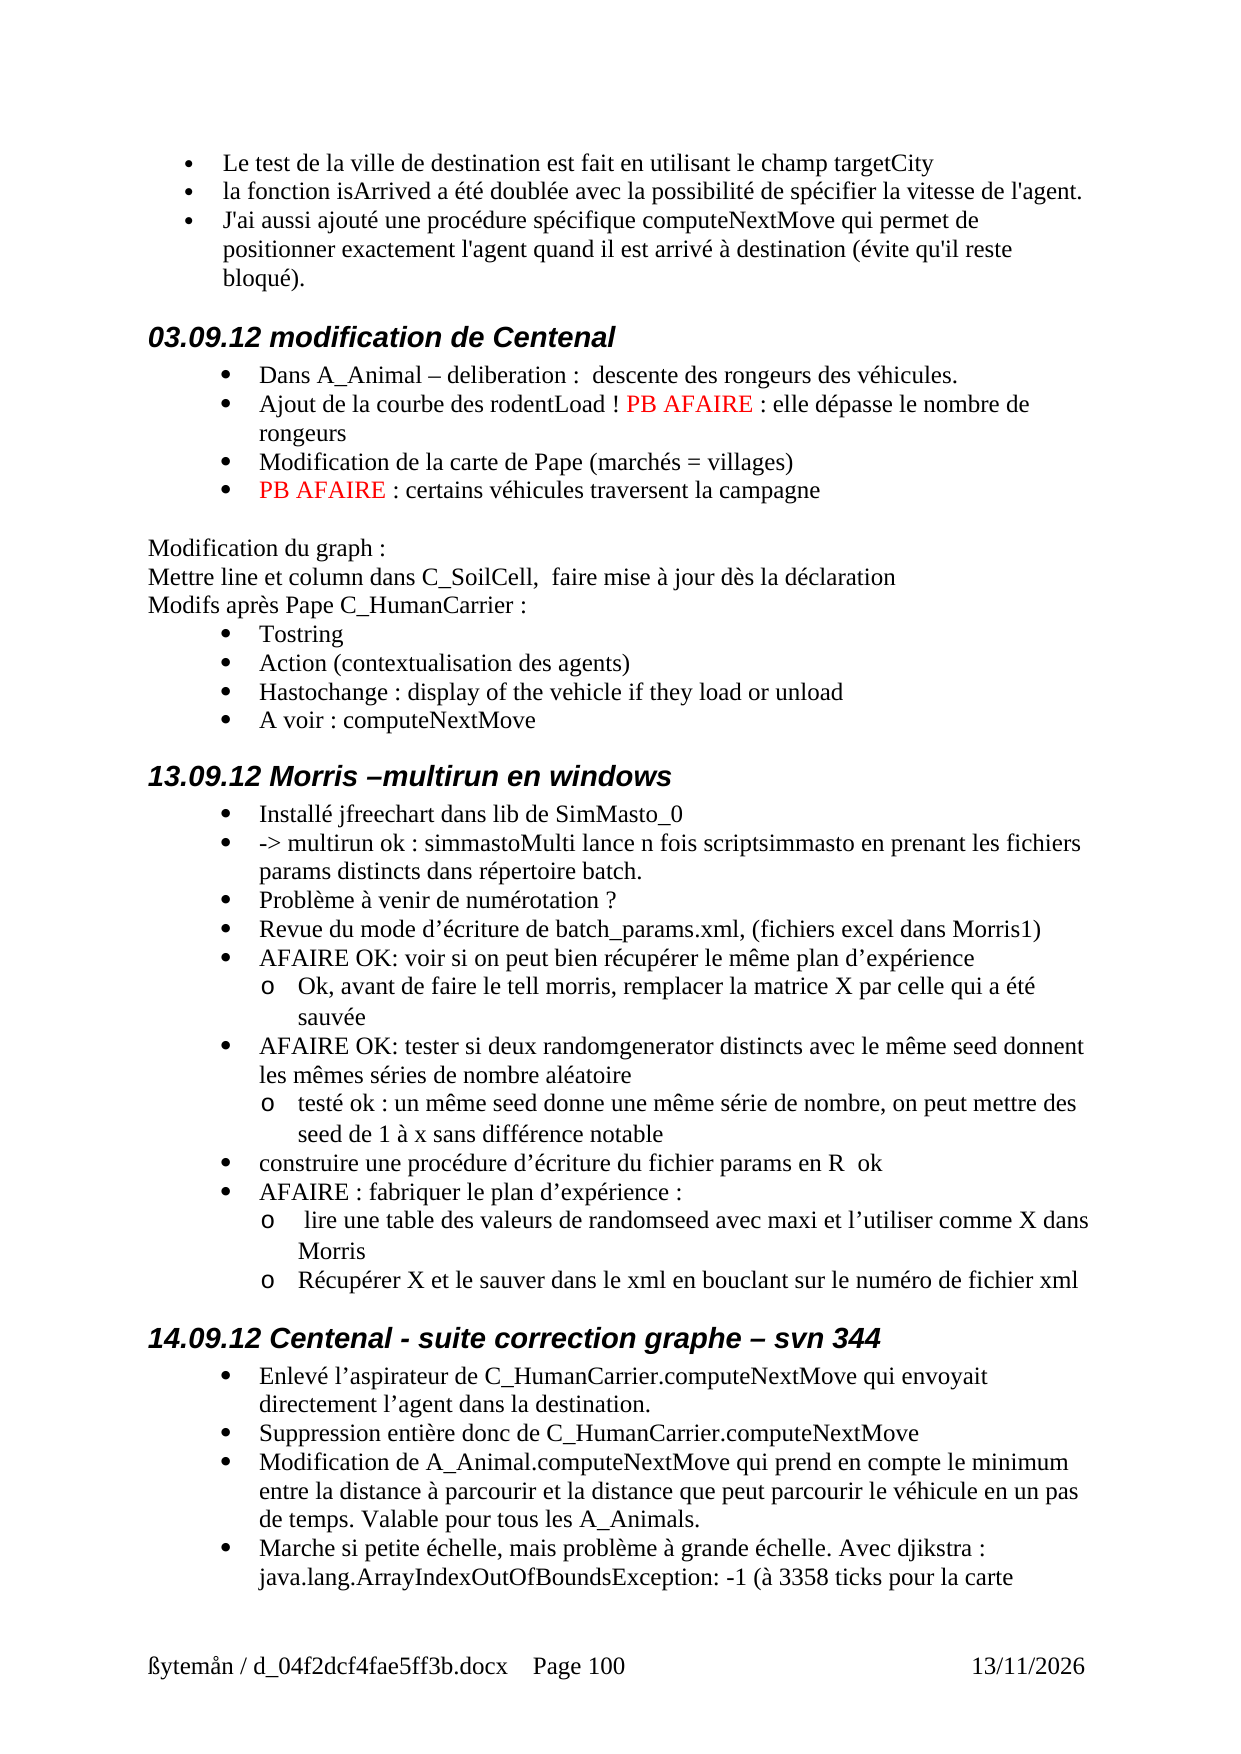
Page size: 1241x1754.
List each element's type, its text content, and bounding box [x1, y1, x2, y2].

list construire une procédure d’écriture du fichier params en R ok [221, 1148, 1093, 1177]
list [221, 1533, 1093, 1591]
list la fonction isArrived a été doublée avec la possibilité de spécifier la vitesse de l'agent. [185, 176, 1093, 205]
text Mettre line et column dans C_SoilCell, faire mise à jour dès la déclaration [148, 562, 1093, 590]
list AFAIRE OK: tester si deux randomgenerator distincts avec le même seed donnent les mêmes séries de nombre aléatoire [221, 1031, 1093, 1088]
list Hastochange : display of the vehicle if they load or unload [221, 677, 1093, 705]
list Dans A_Animal – deliberation : descente des rongeurs des véhicules. [221, 360, 1093, 389]
list Ok, avant de faire le tell morris, remplacer la matrice X par celle qui a été sauvée [260, 971, 1093, 1031]
subtitle 14.09.12 Centenal - suite correction graphe – svn 344 [148, 1321, 1093, 1354]
text Modifs après Pape C_HumanCarrier : [148, 590, 1093, 619]
subtitle 03.09.12 modification de Centenal [148, 321, 1093, 354]
list Modification de A_Animal.computeNextMove qui prend en compte le minimum entre la distance à parcourir et la distance que peut parcourir le véhicule en un pas de temps. Valable pour tous les A_Animals. [221, 1447, 1093, 1533]
list -> multirun ok : simmastoMulti lance n fois scriptsimmasto en prenant les fichiers params distincts dans répertoire batch. [221, 828, 1093, 885]
text Modification du graph : [148, 533, 1093, 562]
list AFAIRE : fabriquer le plan d’expérience : [221, 1177, 1093, 1206]
list AFAIRE OK: voir si on peut bien récupérer le même plan d’expérience [221, 943, 1093, 971]
list Ajout de la courbe des rodentLoad ! PB AFAIRE : elle dépasse le nombre de rongeurs [221, 389, 1093, 447]
list testé ok : un même seed donne une même série de nombre, on peut mettre des seed de 1 à x sans différence notable [260, 1088, 1093, 1148]
list PB AFAIRE : certains véhicules traversent la campagne [221, 475, 1093, 504]
list Action (contextualisation des agents) [221, 648, 1093, 677]
list Problème à venir de numérotation ? [221, 885, 1093, 914]
list Suppression entière donc de C_HumanCarrier.computeNextMove [221, 1418, 1093, 1447]
list lire une table des valeurs de randomseed avec maxi et l’utiliser comme X dans Morris [260, 1206, 1093, 1265]
list Revue du mode d’écriture de batch_params.xml, (fichiers excel dans Morris1) [221, 914, 1093, 943]
list Installé jfreechart dans lib de SimMasto_0 [221, 799, 1093, 828]
list Récupérer X et le sauver dans le xml en bouclant sur le numéro de fichier xml [260, 1265, 1093, 1296]
subtitle 13.09.12 Morris –multirun en windows [148, 759, 1093, 793]
list Tostring [221, 619, 1093, 648]
list J'ai aussi ajouté une procédure spécifique computeNextMove qui permet de positionner exactement l'agent quand il est arrivé à destination (évite qu'il reste bloqué). [185, 205, 1093, 291]
list Modification de la carte de Pape (marchés = villages) [221, 447, 1093, 475]
list Le test de la ville de destination est fait en utilisant le champ targetCity [185, 148, 1093, 176]
list A voir : computeNextMove [221, 705, 1093, 734]
list Enlevé l’aspirateur de C_HumanCarrier.computeNextMove qui envoyait directement l’agent dans la destination. [221, 1361, 1093, 1418]
